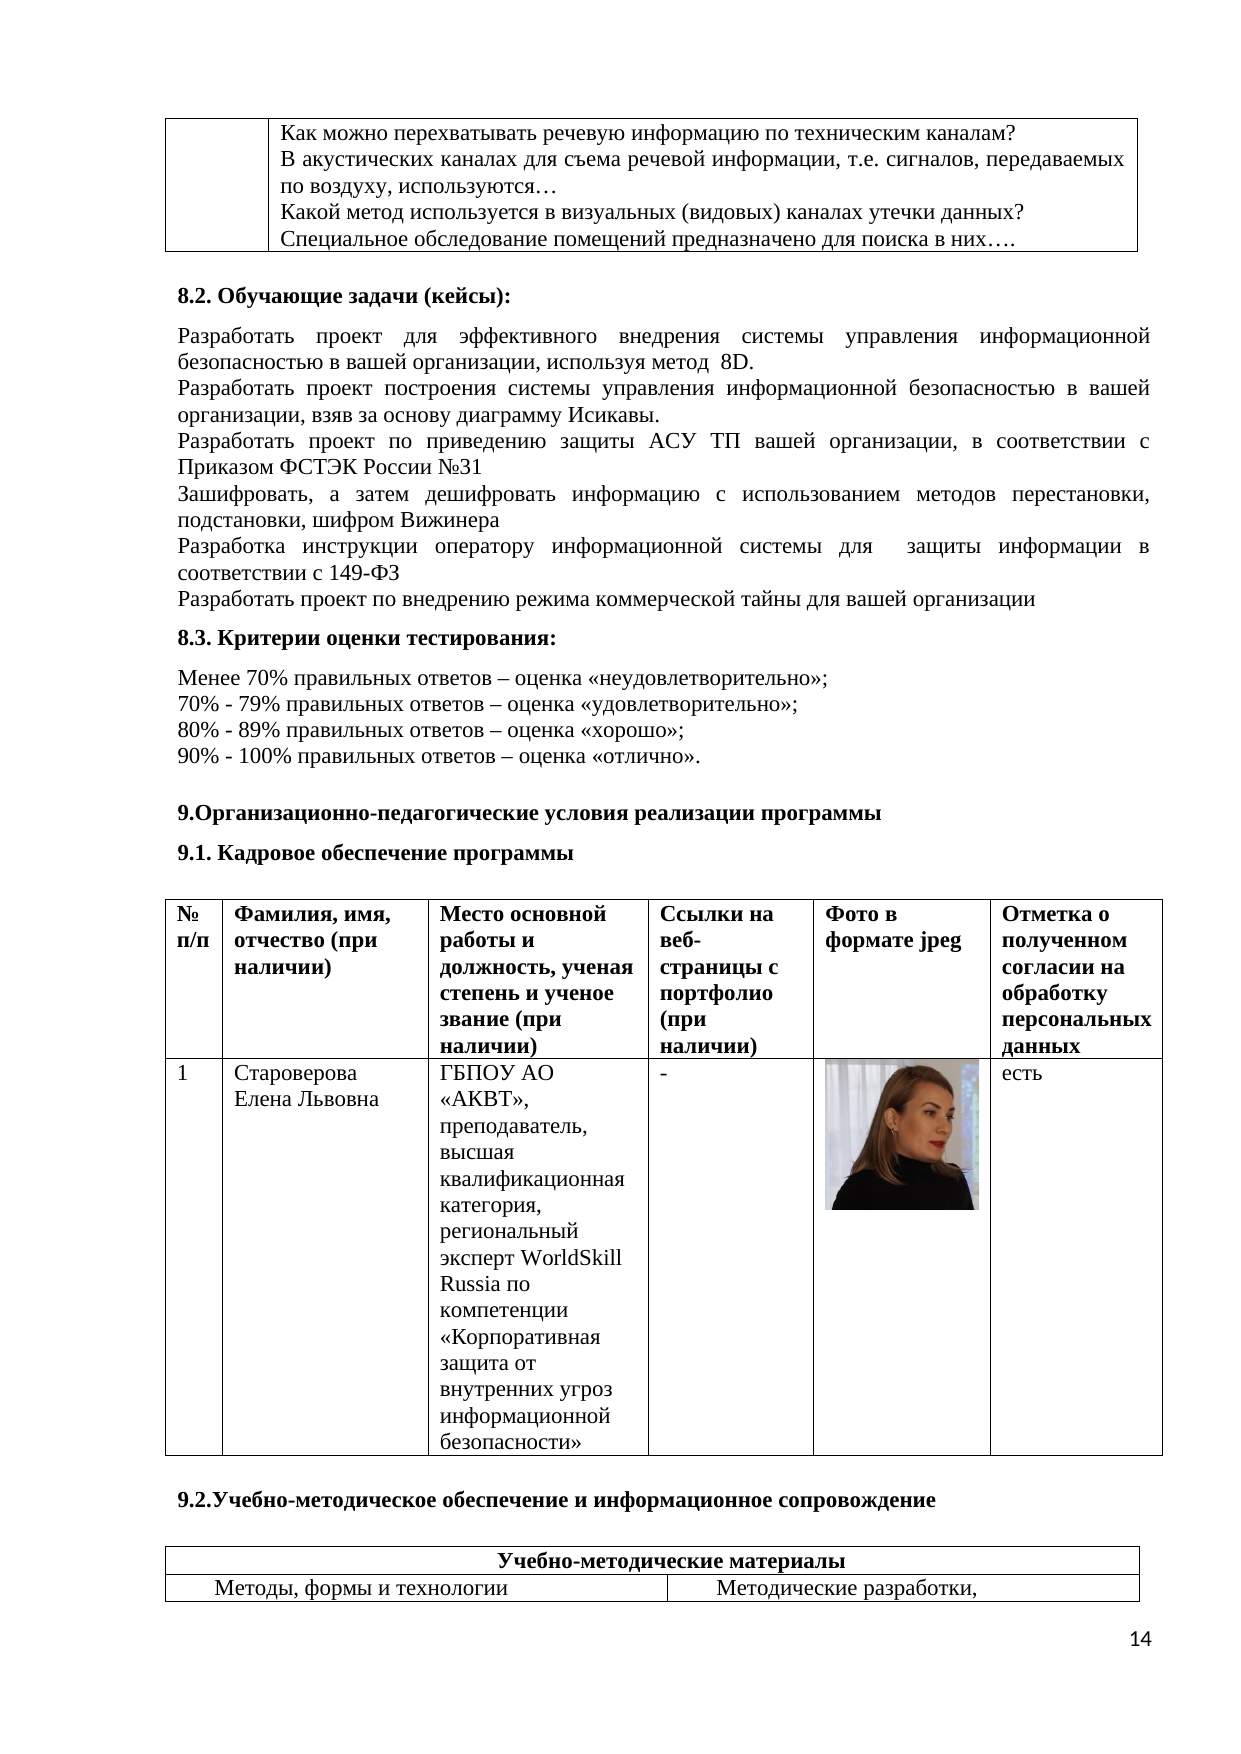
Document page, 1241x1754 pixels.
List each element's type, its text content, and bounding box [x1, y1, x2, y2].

text Менее 70% правильных ответов – оценка «неудовлетворительно»; [177, 663, 1152, 690]
text 80% - 89% правильных ответов – оценка «хорошо»; [177, 716, 1152, 743]
table_header Место основной работы и должность, ученая степень и ученое звание (при наличии) [429, 900, 648, 1058]
list 9.2.Учебно-методическое обеспечение и информационное сопровождение [177, 1486, 1152, 1512]
table_cell - [649, 1059, 813, 1454]
table_cell есть [991, 1059, 1162, 1454]
table_header Фамилия, имя, отчество (при наличии) [223, 900, 428, 1058]
table_cell 1 [166, 1059, 222, 1454]
table_cell [814, 1059, 990, 1454]
table_header Ссылки на веб-страницы с портфолио (при наличии) [649, 900, 813, 1058]
list Разработать проект для эффективного внедрения системы управления информационной безопасностью в вашей организации, используя метод 8D. [177, 322, 1152, 374]
list Разработать проект построения системы управления информационной безопасностью в вашей организации, взяв за основу диаграмму Исикавы. [177, 374, 1152, 427]
list 9.1. Кадровое обеспечение программы [177, 839, 1152, 865]
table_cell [668, 1575, 1139, 1601]
table_header Учебно-методические материалы [166, 1547, 1139, 1573]
table_header Отметка о полученном согласии на обработку персональных данных [991, 900, 1162, 1058]
table_header № п/п [166, 900, 222, 1058]
text 70% - 79% правильных ответов – оценка «удовлетворительно»; [177, 690, 1152, 716]
list Зашифровать, а затем дешифровать информацию с использованием методов перестановки, подстановки, шифром Вижинера [177, 480, 1152, 532]
table_cell Староверова Елена Львовна [223, 1059, 428, 1454]
picture [825, 1059, 980, 1210]
list 8.2. Обучающие задачи (кейсы): [177, 282, 1152, 308]
text 90% - 100% правильных ответов – оценка «отлично». [177, 743, 1152, 769]
list 9.Организационно-педагогические условия реализации программы [177, 799, 1152, 826]
list Разработать проект по приведению защиты АСУ ТП вашей организации, в соответствии с Приказом ФСТЭК России №31 [177, 427, 1152, 480]
table_header Фото в формате jpeg [814, 900, 990, 1058]
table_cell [166, 1575, 667, 1601]
table_cell ГБПОУ АО «АКВТ», преподаватель, высшая квалификационная категория, региональный эксперт WorldSkill Russia по компетенции «Корпоративная защита от внутренних угроз информационной безопасности» [429, 1059, 648, 1454]
text 8.3. Критерии оценки тестирования: [177, 624, 1152, 650]
table_cell 6 [166, 119, 268, 251]
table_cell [269, 119, 1137, 251]
list Разработка инструкции оператору информационной системы для защиты информации в соответствии с 149-ФЗ [177, 532, 1152, 585]
list Разработать проект по внедрению режима коммерческой тайны для вашей организации [177, 585, 1152, 612]
